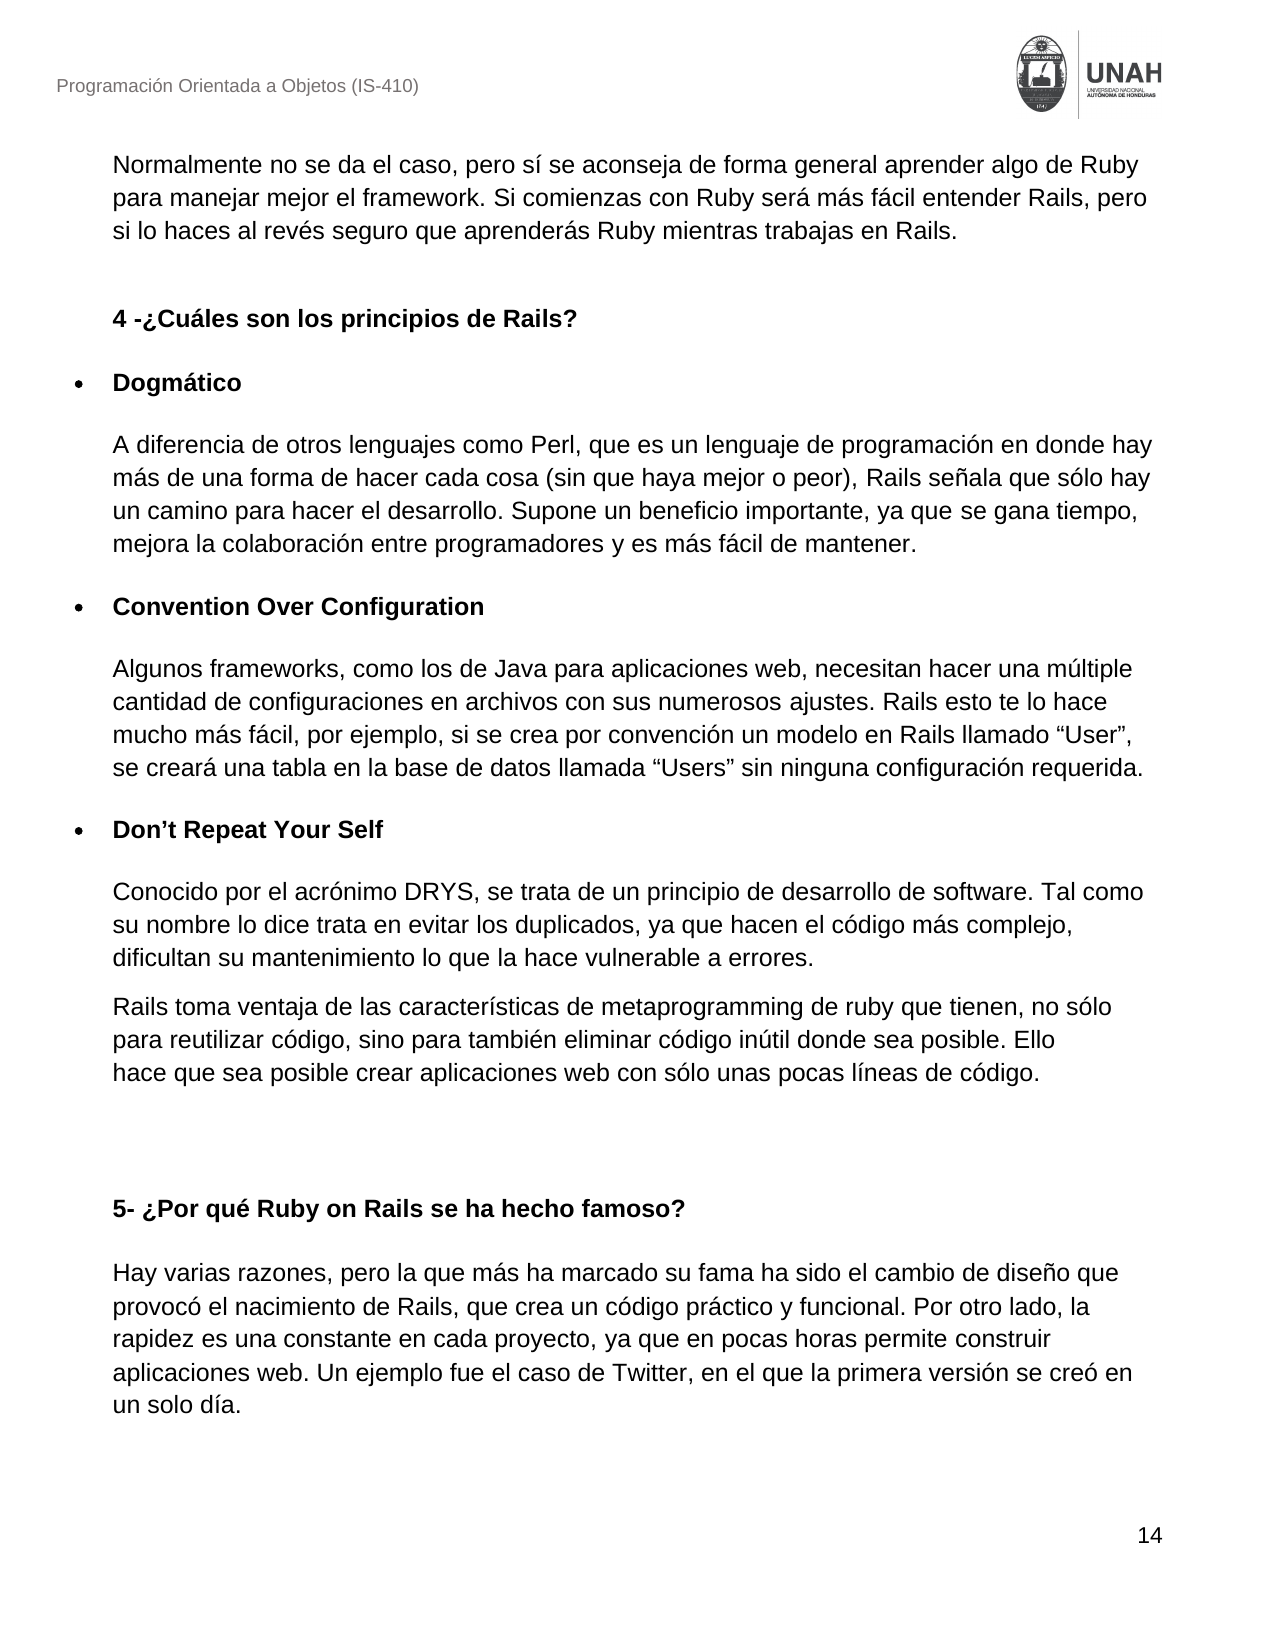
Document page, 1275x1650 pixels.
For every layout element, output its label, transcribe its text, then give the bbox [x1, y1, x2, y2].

text Normalmente no se da el caso, pero sí se aconseja de forma general aprender algo de Ruby para manejar mejor el framework. Si comienzas con Ruby será más fácil entender Rails, pero si lo haces al revés seguro que aprenderás Ruby mientras trabajas en Rails. [112, 150, 1162, 245]
list Don’t Repeat Your Self [75, 815, 1162, 844]
list Convention Over Configuration [75, 591, 1162, 620]
text 4 -¿Cuáles son los principios de Rails? [112, 304, 1162, 332]
text 5- ¿Por qué Ruby on Rails se ha hecho famoso? [112, 1194, 1162, 1223]
list Dogmático [75, 368, 1162, 397]
picture [1016, 26, 1162, 119]
text Conocido por el acrónimo DRYS, se trata de un principio de desarrollo de software. Tal como su nombre lo dice trata en evitar los duplicados, ya que hacen el código más complejo, dificultan su mantenimiento lo que la hace vulnerable a errores. [112, 877, 1162, 972]
text Algunos frameworks, como los de Java para aplicaciones web, necesitan hacer una múltiple cantidad de configuraciones en archivos con sus numerosos ajustes. Rails esto te lo hace mucho más fácil, por ejemplo, si se crea por convención un modelo en Rails llamado “User”, se creará una tabla en la base de datos llamada “Users” sin ninguna configuración requerida. [112, 654, 1162, 781]
text Rails toma ventaja de las características de metaprogramming de ruby que tienen, no sólo para reutilizar código, sino para también eliminar código inútil donde sea posible. Ello hace que sea posible crear aplicaciones web con sólo unas pocas líneas de código. [112, 992, 1162, 1087]
text Hay varias razones, pero la que más ha marcado su fama ha sido el cambio de diseño que provocó el nacimiento de Rails, que crea un código práctico y funcional. Por otro lado, la rapidez es una constante en cada proyecto, ya que en pocas horas permite construir aplicaciones web. Un ejemplo fue el caso de Twitter, en el que la primera versión se creó en un solo día. [112, 1258, 1162, 1419]
text A diferencia de otros lenguajes como Perl, que es un lenguaje de programación en donde hay más de una forma de hacer cada cosa (sin que haya mejor o peor), Rails señala que sólo hay un camino para hacer el desarrollo. Supone un beneficio importante, ya que se gana tiempo, mejora la colaboración entre programadores y es más fácil de mantener. [112, 430, 1162, 558]
